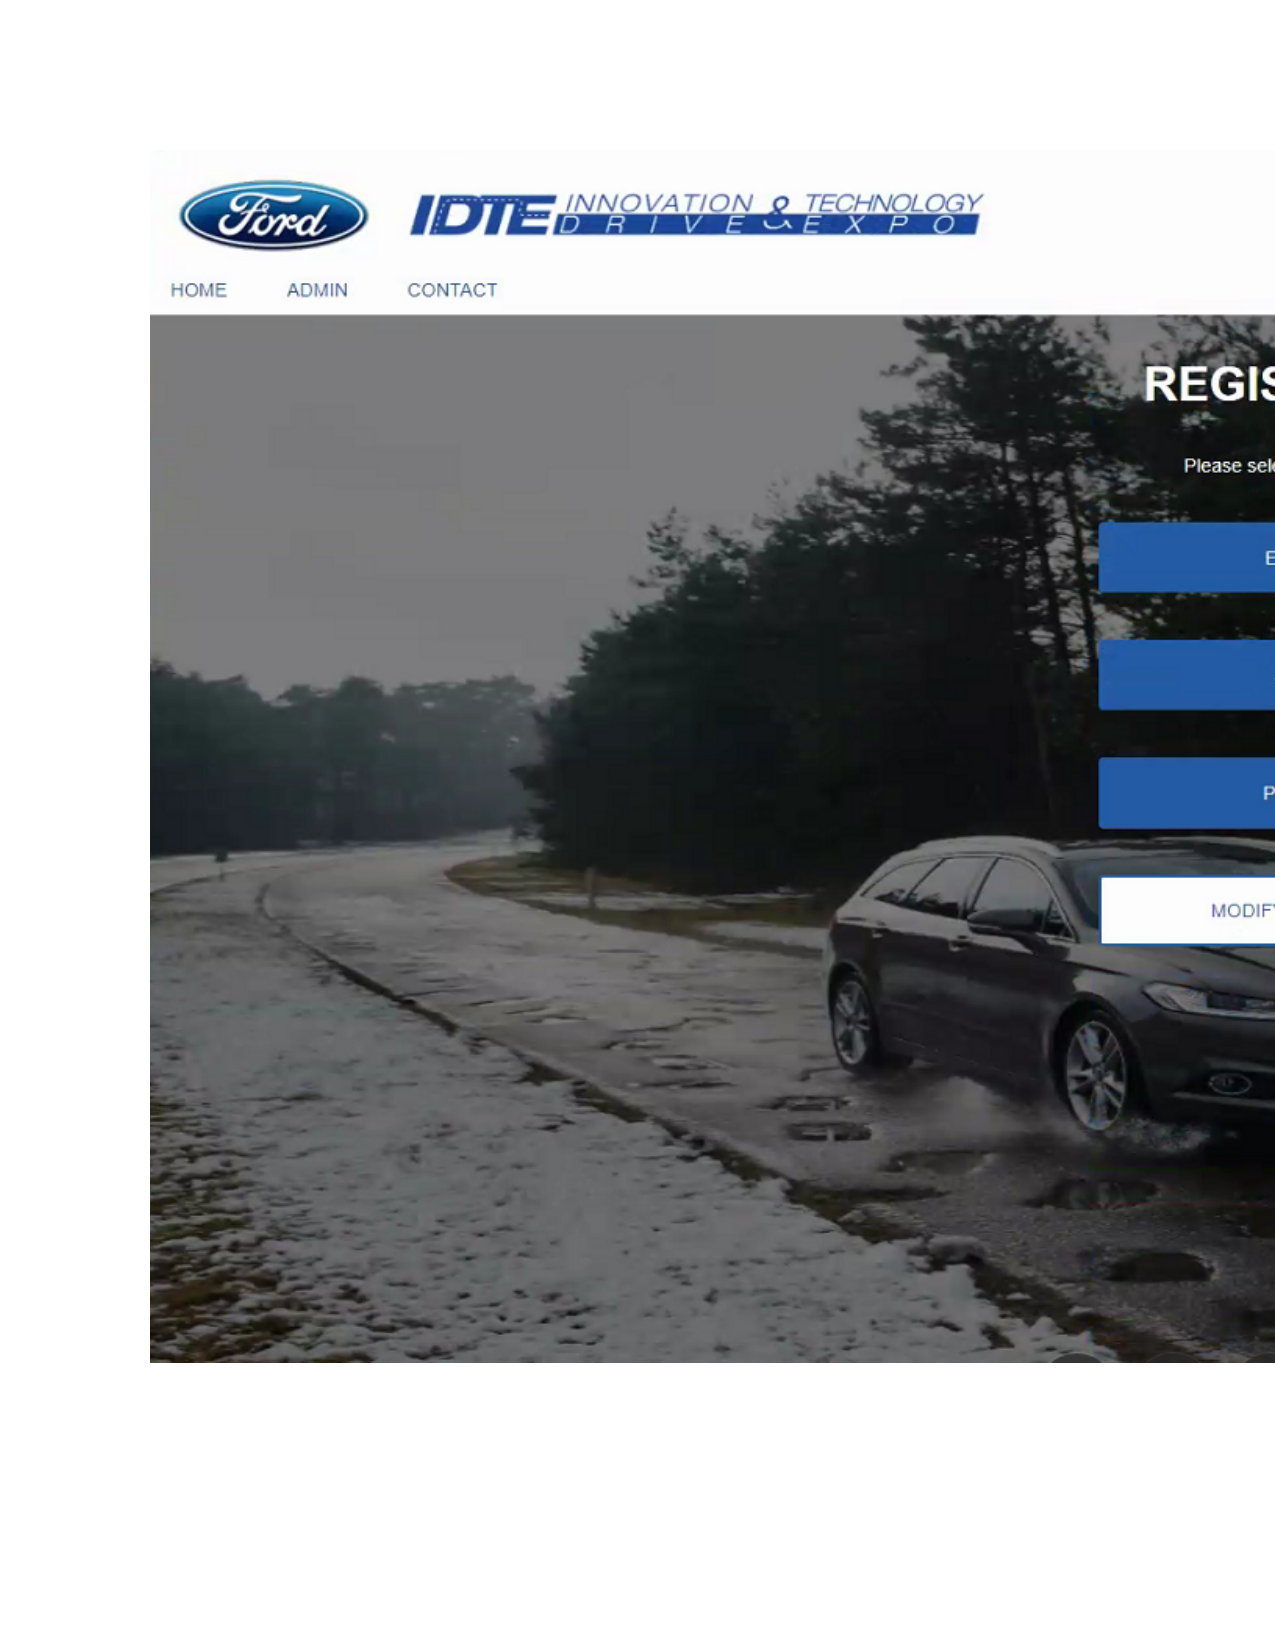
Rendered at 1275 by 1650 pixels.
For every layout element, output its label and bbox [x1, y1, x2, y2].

picture [150, 150, 1275, 1363]
